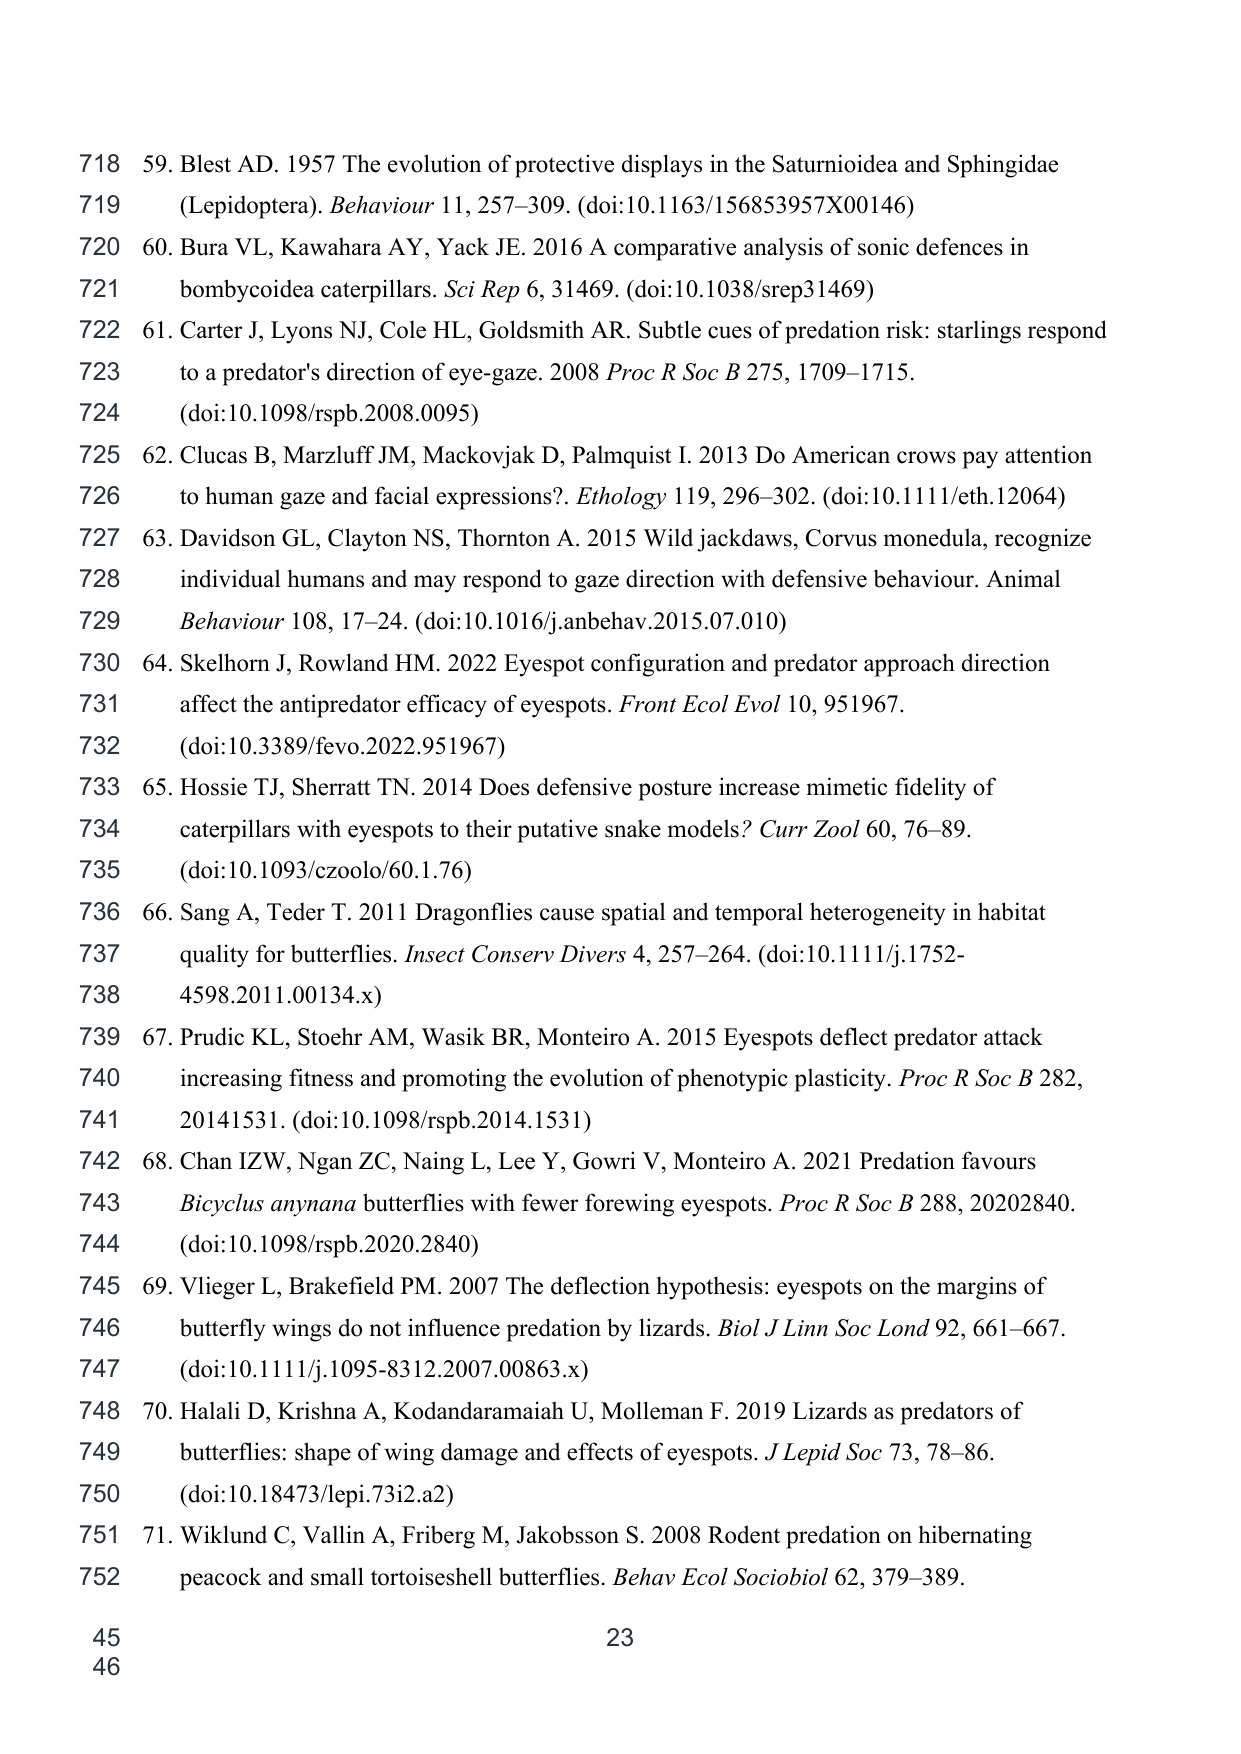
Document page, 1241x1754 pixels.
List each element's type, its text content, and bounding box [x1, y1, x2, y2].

list Halali D, Krishna A, Kodandaramaiah U, Molleman F. 2019 Lizards as predators of butterflies: shape of wing damage and effects of eyespots. J Lepid Soc 73, 78–86. (doi:10.18473/lepi.73i2.a2) [142, 1397, 1109, 1508]
list Clucas B, Marzluff JM, Mackovjak D, Palmquist I. 2013 Do American crows pay attention to human gaze and facial expressions?. Ethology 119, 296–302. (doi:10.1111/eth.12064) [142, 441, 1109, 510]
list Prudic KL, Stoehr AM, Wasik BR, Monteiro A. 2015 Eyespots deflect predator attack increasing fitness and promoting the evolution of phenotypic plasticity. Proc R Soc B 282, 20141531. (doi:10.1098/rspb.2014.1531) [142, 1023, 1109, 1134]
list Hossie TJ, Sherratt TN. 2014 Does defensive posture increase mimetic fidelity of caterpillars with eyespots to their putative snake models? Curr Zool 60, 76–89. (doi:10.1093/czoolo/60.1.76) [142, 773, 1109, 884]
list Sang A, Teder T. 2011 Dragonflies cause spatial and temporal heterogeneity in habitat quality for butterflies. Insect Conserv Divers 4, 257–264. (doi:10.1111/j.1752-4598.2011.00134.x) [142, 898, 1109, 1009]
list Bura VL, Kawahara AY, Yack JE. 2016 A comparative analysis of sonic defences in bombycoidea caterpillars. Sci Rep 6, 31469. (doi:10.1038/srep31469) [142, 233, 1109, 302]
list Skelhorn J, Rowland HM. 2022 Eyespot configuration and predator approach direction affect the antipredator efficacy of eyespots. Front Ecol Evol 10, 951967. (doi:10.3389/fevo.2022.951967) [142, 649, 1109, 759]
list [142, 1522, 1109, 1591]
list Vlieger L, Brakefield PM. 2007 The deflection hypothesis: eyespots on the margins of butterfly wings do not influence predation by lizards. Biol J Linn Soc Lond 92, 661–667. (doi:10.1111/j.1095-8312.2007.00863.x) [142, 1272, 1109, 1383]
list Carter J, Lyons NJ, Cole HL, Goldsmith AR. Subtle cues of predation risk: starlings respond to a predator's direction of eye-gaze. 2008 Proc R Soc B 275, 1709–1715. (doi:10.1098/rspb.2008.0095) [142, 316, 1109, 427]
list Chan IZW, Ngan ZC, Naing L, Lee Y, Gowri V, Monteiro A. 2021 Predation favours Bicyclus anynana butterflies with fewer forewing eyespots. Proc R Soc B 288, 20202840. (doi:10.1098/rspb.2020.2840) [142, 1147, 1109, 1258]
list Davidson GL, Clayton NS, Thornton A. 2015 Wild jackdaws, Corvus monedula, recognize individual humans and may respond to gaze direction with defensive behaviour. Animal Behaviour 108, 17–24. (doi:10.1016/j.anbehav.2015.07.010) [142, 524, 1109, 635]
list Blest AD. 1957 The evolution of protective displays in the Saturnioidea and Sphingidae (Lepidoptera). Behaviour 11, 257–309. (doi:10.1163/156853957X00146) [142, 150, 1109, 219]
